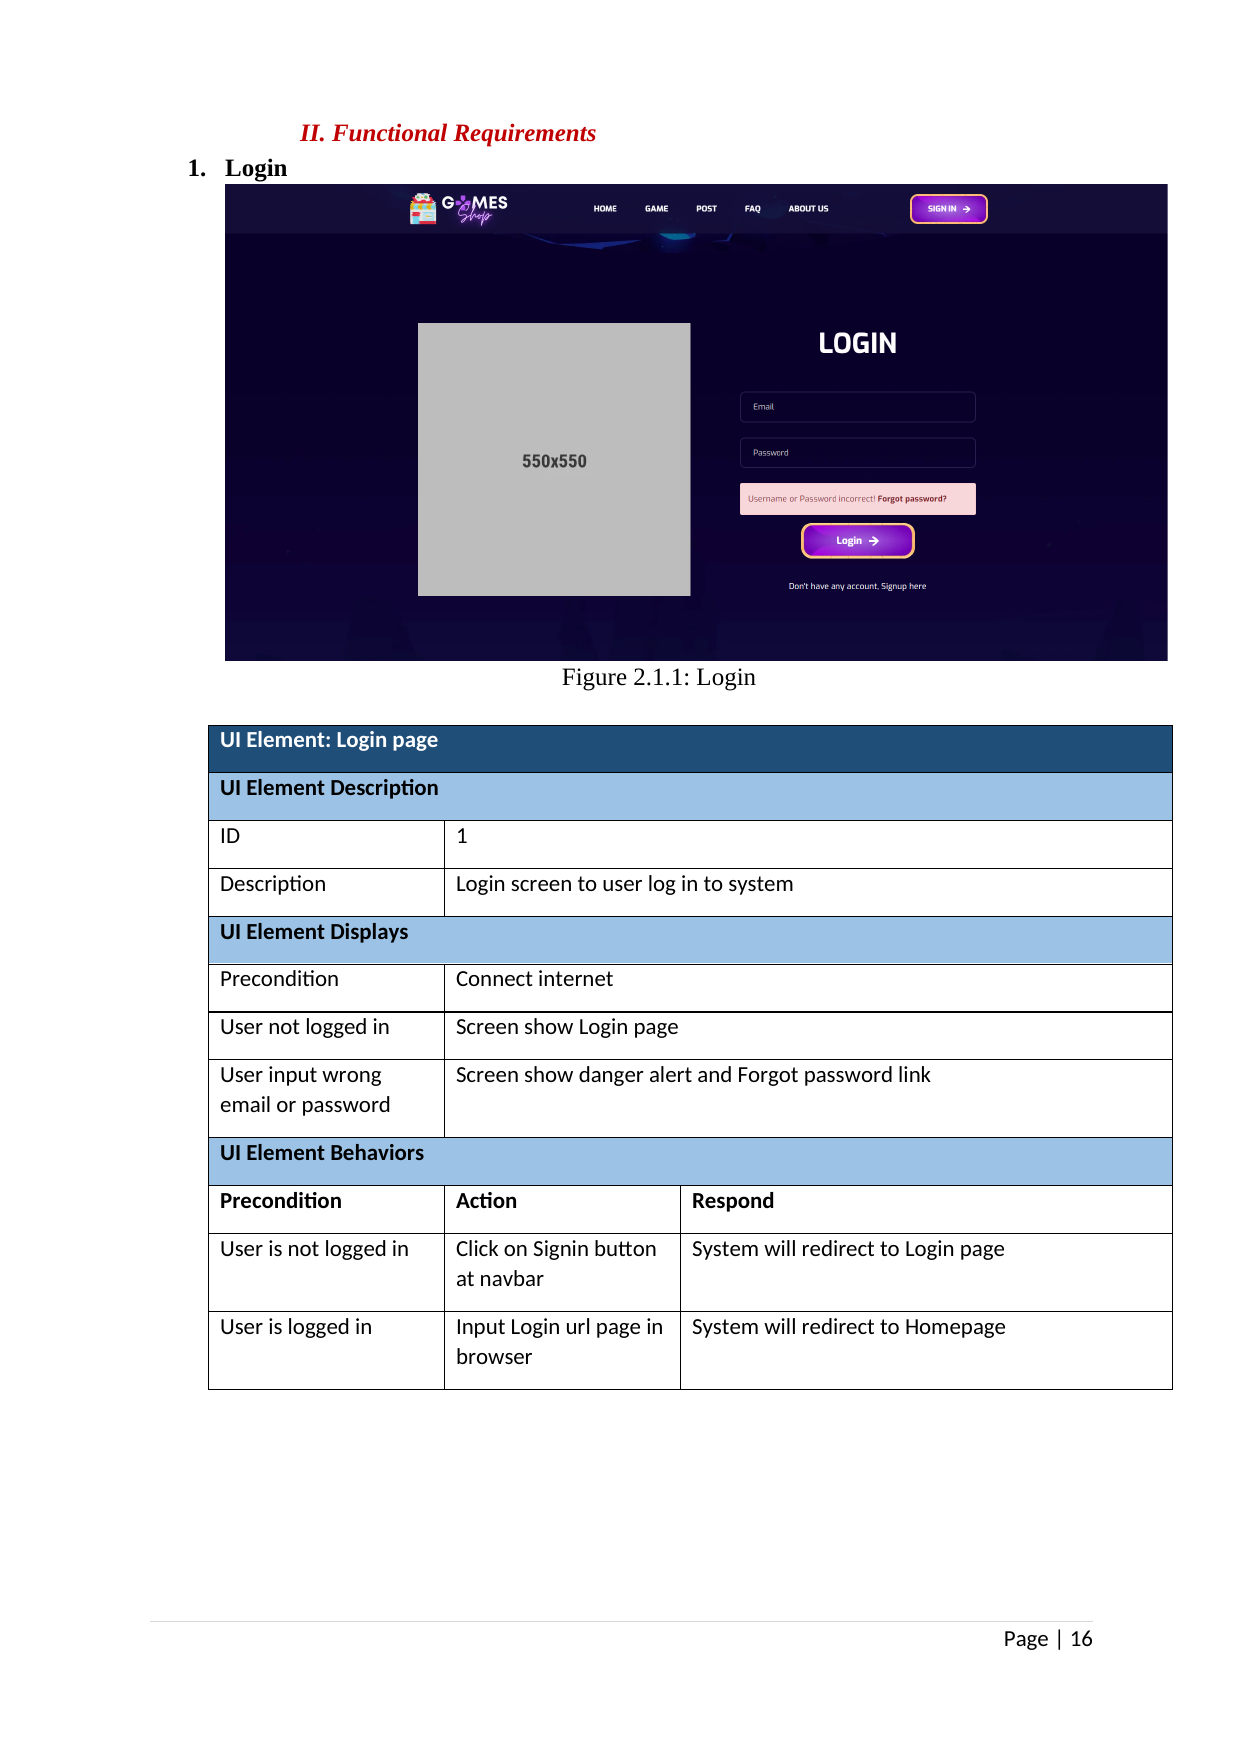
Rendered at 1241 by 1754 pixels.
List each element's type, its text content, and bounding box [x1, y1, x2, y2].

subtitle II. Functional Requirements [225, 118, 1093, 147]
table_cell User input wrong email or password [209, 1060, 444, 1137]
table_cell User is logged in [209, 1312, 444, 1389]
table_cell Action [445, 1186, 680, 1233]
table_cell ID [209, 821, 444, 868]
table_cell Input Login url page in browser [445, 1312, 680, 1389]
table_cell Precondition [209, 1186, 444, 1233]
table_cell Respond [681, 1186, 1172, 1233]
table_cell Login screen to user log in to system [445, 869, 1172, 916]
table_cell Connect internet [445, 965, 1172, 1011]
table_cell System will redirect to Homepage [681, 1312, 1172, 1389]
subtitle Login [187, 153, 1093, 182]
table_cell UI Element Displays [209, 917, 1172, 963]
picture [225, 184, 1168, 661]
table_cell UI Element Behaviors [209, 1138, 1172, 1185]
table_cell Screen show Login page [445, 1013, 1172, 1059]
table_cell User is not logged in [209, 1234, 444, 1311]
table_cell Click on Signin button at navbar [445, 1234, 680, 1311]
table_cell Precondition [209, 965, 444, 1011]
table_cell User not logged in [209, 1013, 444, 1059]
table_cell System will redirect to Login page [681, 1234, 1172, 1311]
table_cell Screen show danger alert and Forgot password link [445, 1060, 1172, 1137]
table_cell 1 [445, 821, 1172, 868]
text Figure 2.1.1: Login [225, 662, 1093, 691]
table_cell Description [209, 869, 444, 916]
table_cell UI Element Description [209, 773, 1172, 820]
table_header UI Element: Login page [209, 726, 1172, 772]
